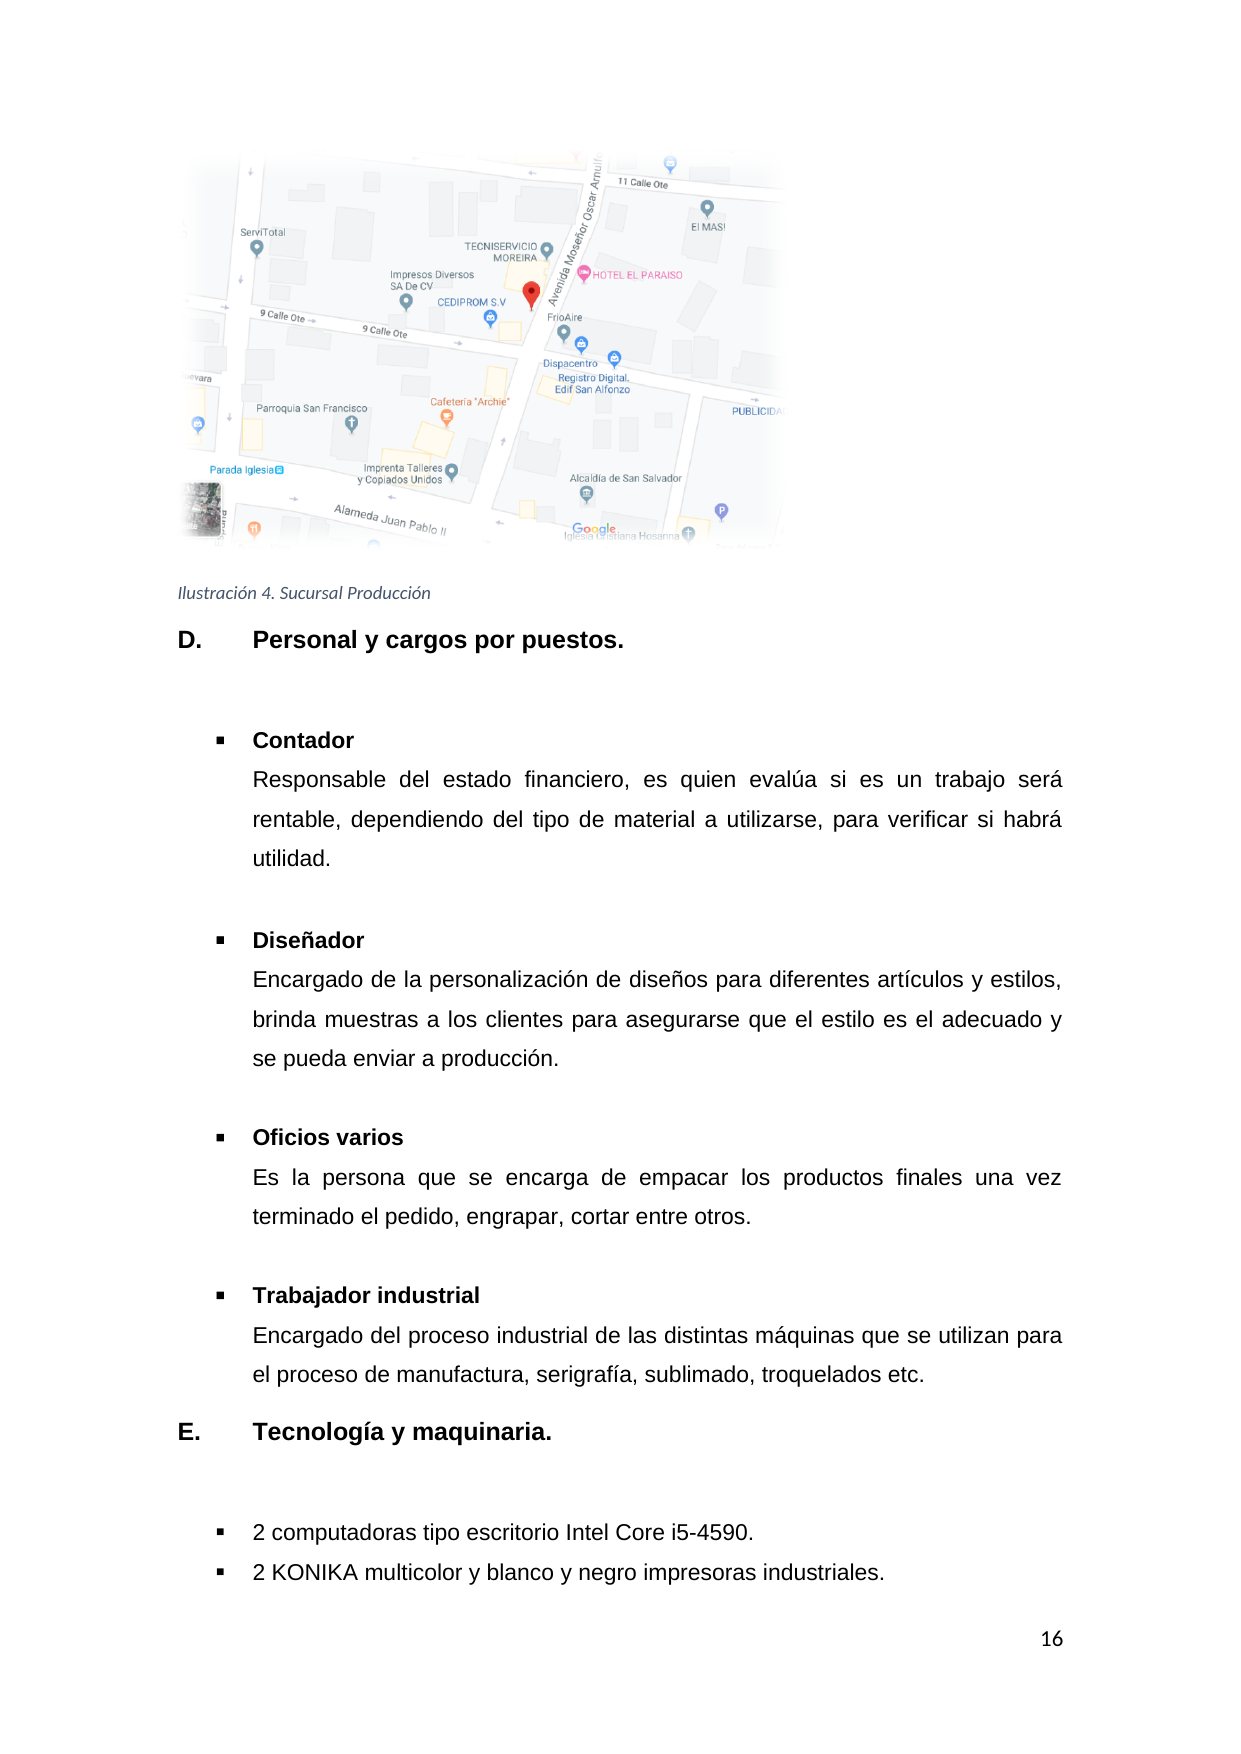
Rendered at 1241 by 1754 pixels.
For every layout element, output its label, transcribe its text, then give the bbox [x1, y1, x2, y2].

subtitle Tecnología y maquinaria. [177, 1417, 1063, 1446]
list Contador [215, 727, 1063, 753]
list Es la persona que se encarga de empacar los productos finales una vez terminado el pedido, engrapar, cortar entre otros. [252, 1164, 1063, 1229]
list Encargado de la personalización de diseños para diferentes artículos y estilos, brinda muestras a los clientes para asegurarse que el estilo es el adecuado y se pueda enviar a producción. [252, 966, 1063, 1072]
picture [207, 177, 762, 522]
list Encargado del proceso industrial de las distintas máquinas que se utilizan para el proceso de manufactura, serigrafía, sublimado, troquelados etc. [252, 1322, 1063, 1387]
list 2 computadoras tipo escritorio Intel Core i5-4590. [215, 1519, 1063, 1545]
list Oficios varios [215, 1124, 1063, 1151]
list Diseñador [215, 927, 1063, 953]
list Trabajador industrial [215, 1282, 1063, 1308]
list Responsable del estado financiero, es quien evalúa si es un trabajo será rentable, dependiendo del tipo de material a utilizarse, para verificar si habrá utilidad. [252, 766, 1063, 872]
text Ilustración 4. Sucursal Producción [177, 581, 1063, 604]
list 2 KONIKA multicolor y blanco y negro impresoras industriales. [215, 1558, 1063, 1585]
subtitle Personal y cargos por puestos. [177, 625, 1063, 654]
